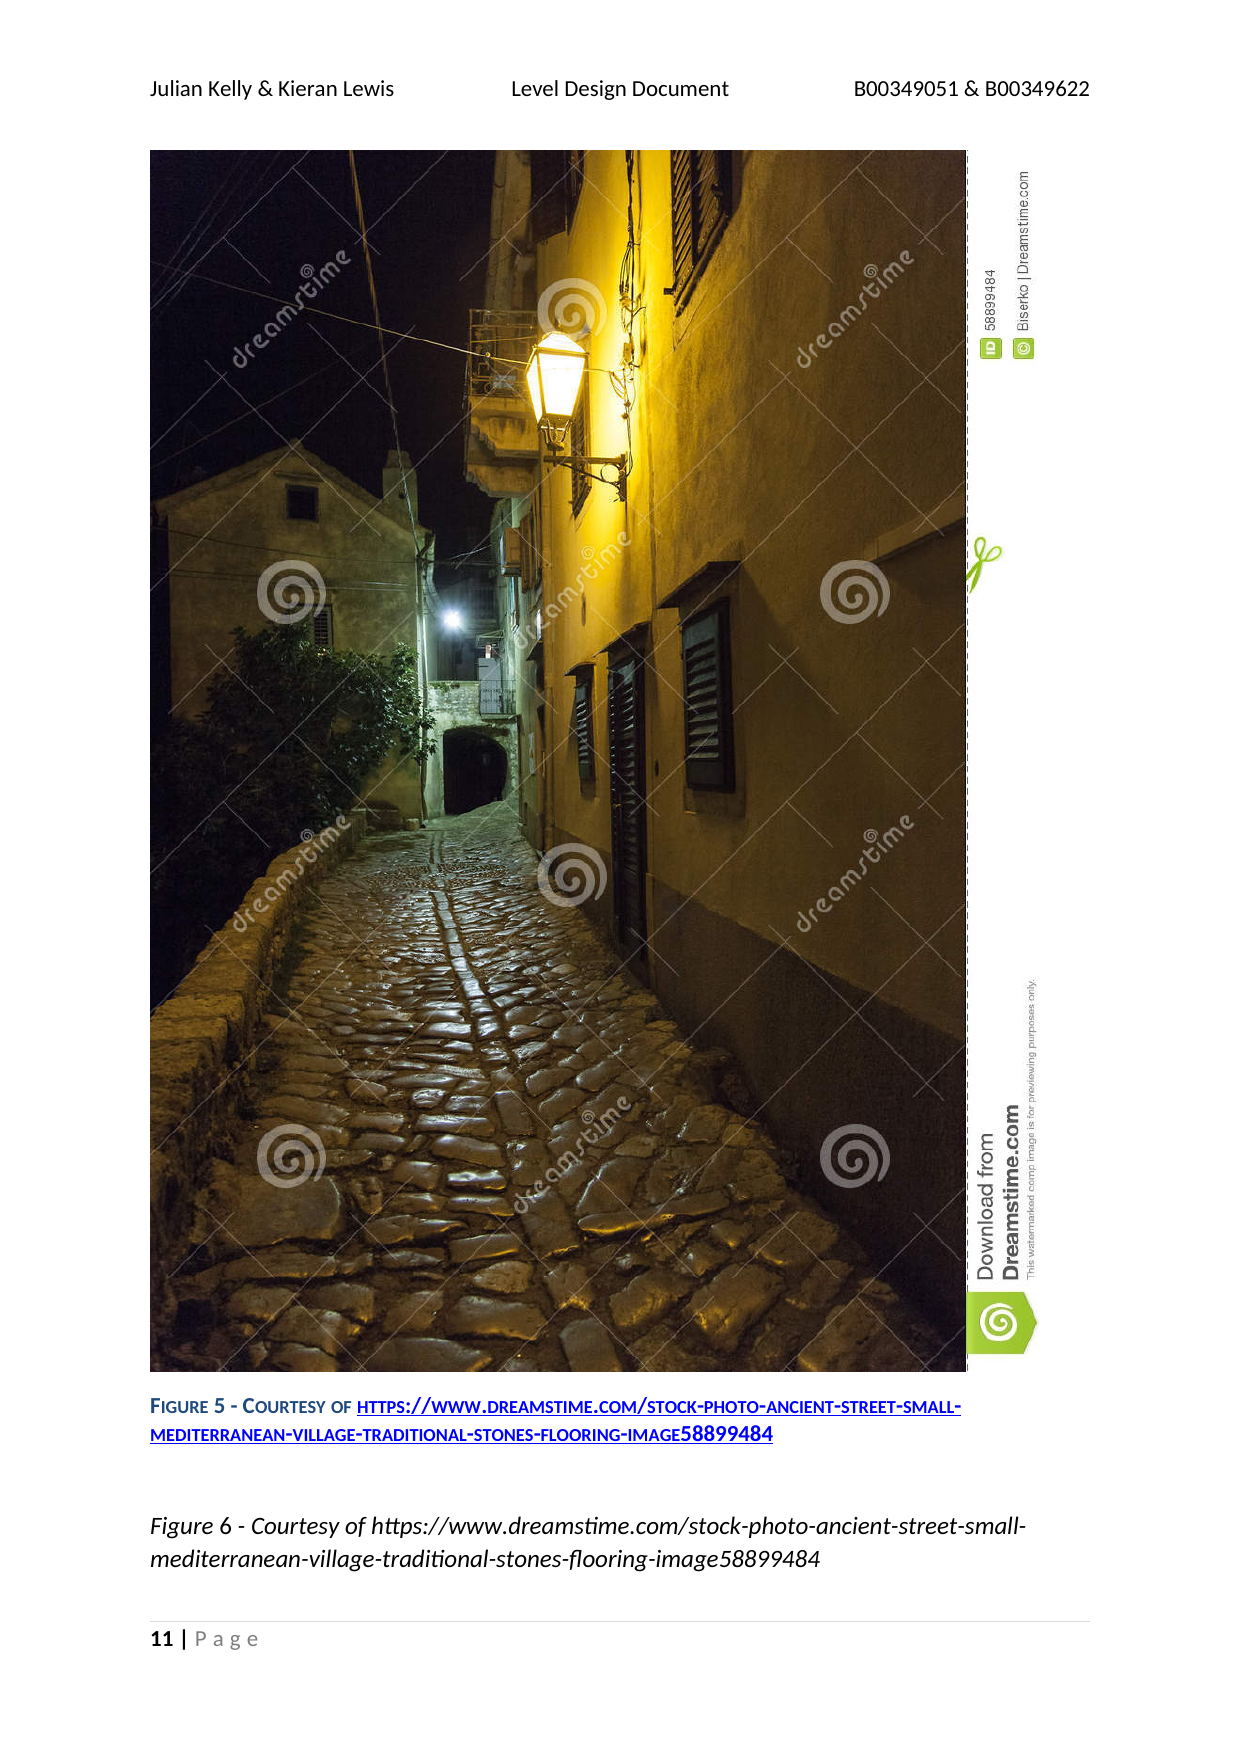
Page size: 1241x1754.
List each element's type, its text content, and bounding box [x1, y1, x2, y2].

text Figure 6 - Courtesy of https://www.dreamstime.com/stock-photo-ancient-street-small-mediterranean-village-traditional-stones-flooring-image58899484 [150, 1510, 1090, 1574]
picture [150, 150, 1049, 1372]
text Figure 5 - Courtesy of https://www.dreamstime.com/stock-photo-ancient-street-small-mediterranean-village-traditional-stones-flooring-image58899484 [150, 1391, 1090, 1447]
